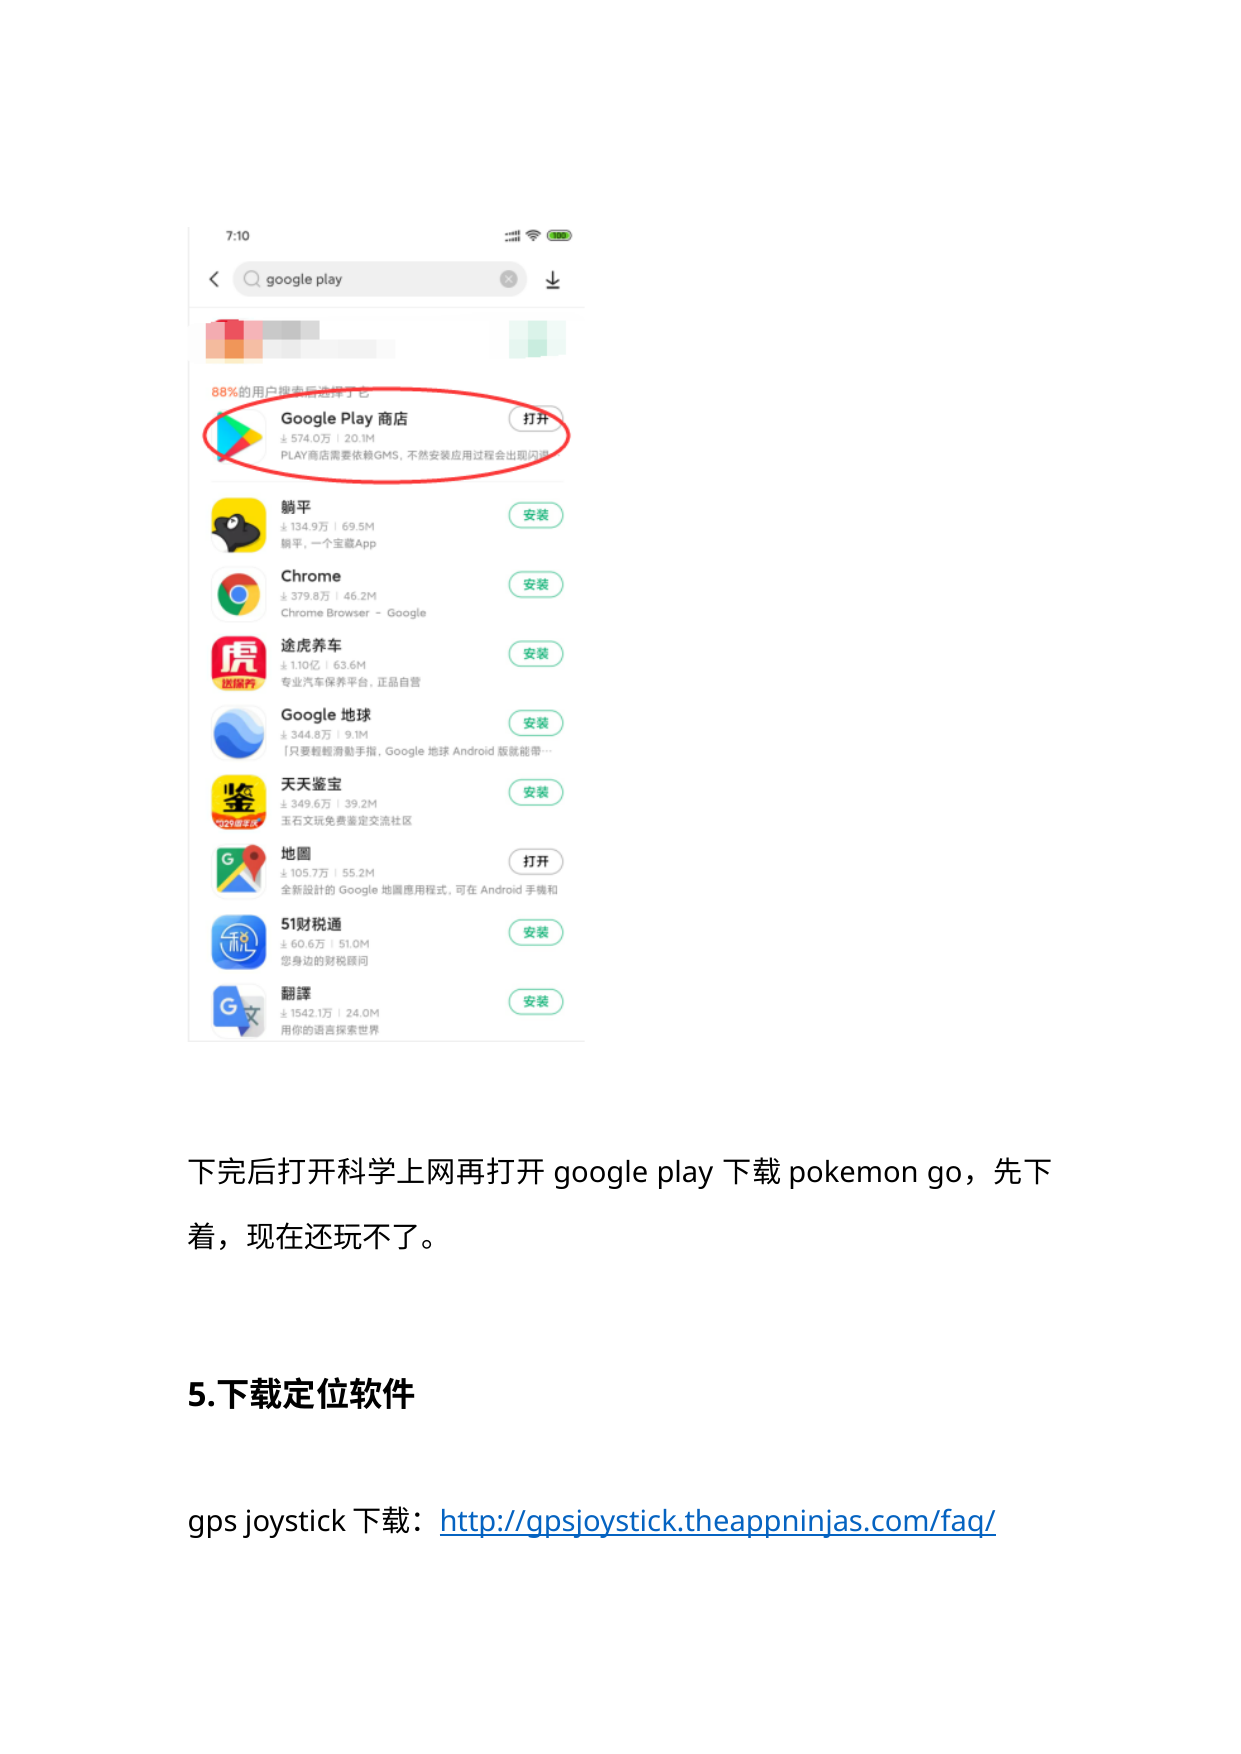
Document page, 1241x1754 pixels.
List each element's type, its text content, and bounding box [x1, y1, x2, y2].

subtitle 5.下载定位软件 [187, 1359, 1053, 1424]
text 下完后打开科学上网再打开google play 下载pokemon go，先下着，现在还玩不了。 [187, 1137, 1053, 1267]
text gps joystick下载：http://gpsjoystick.theappninjas.com/faq/ [187, 1486, 1053, 1551]
picture [187, 227, 585, 1042]
